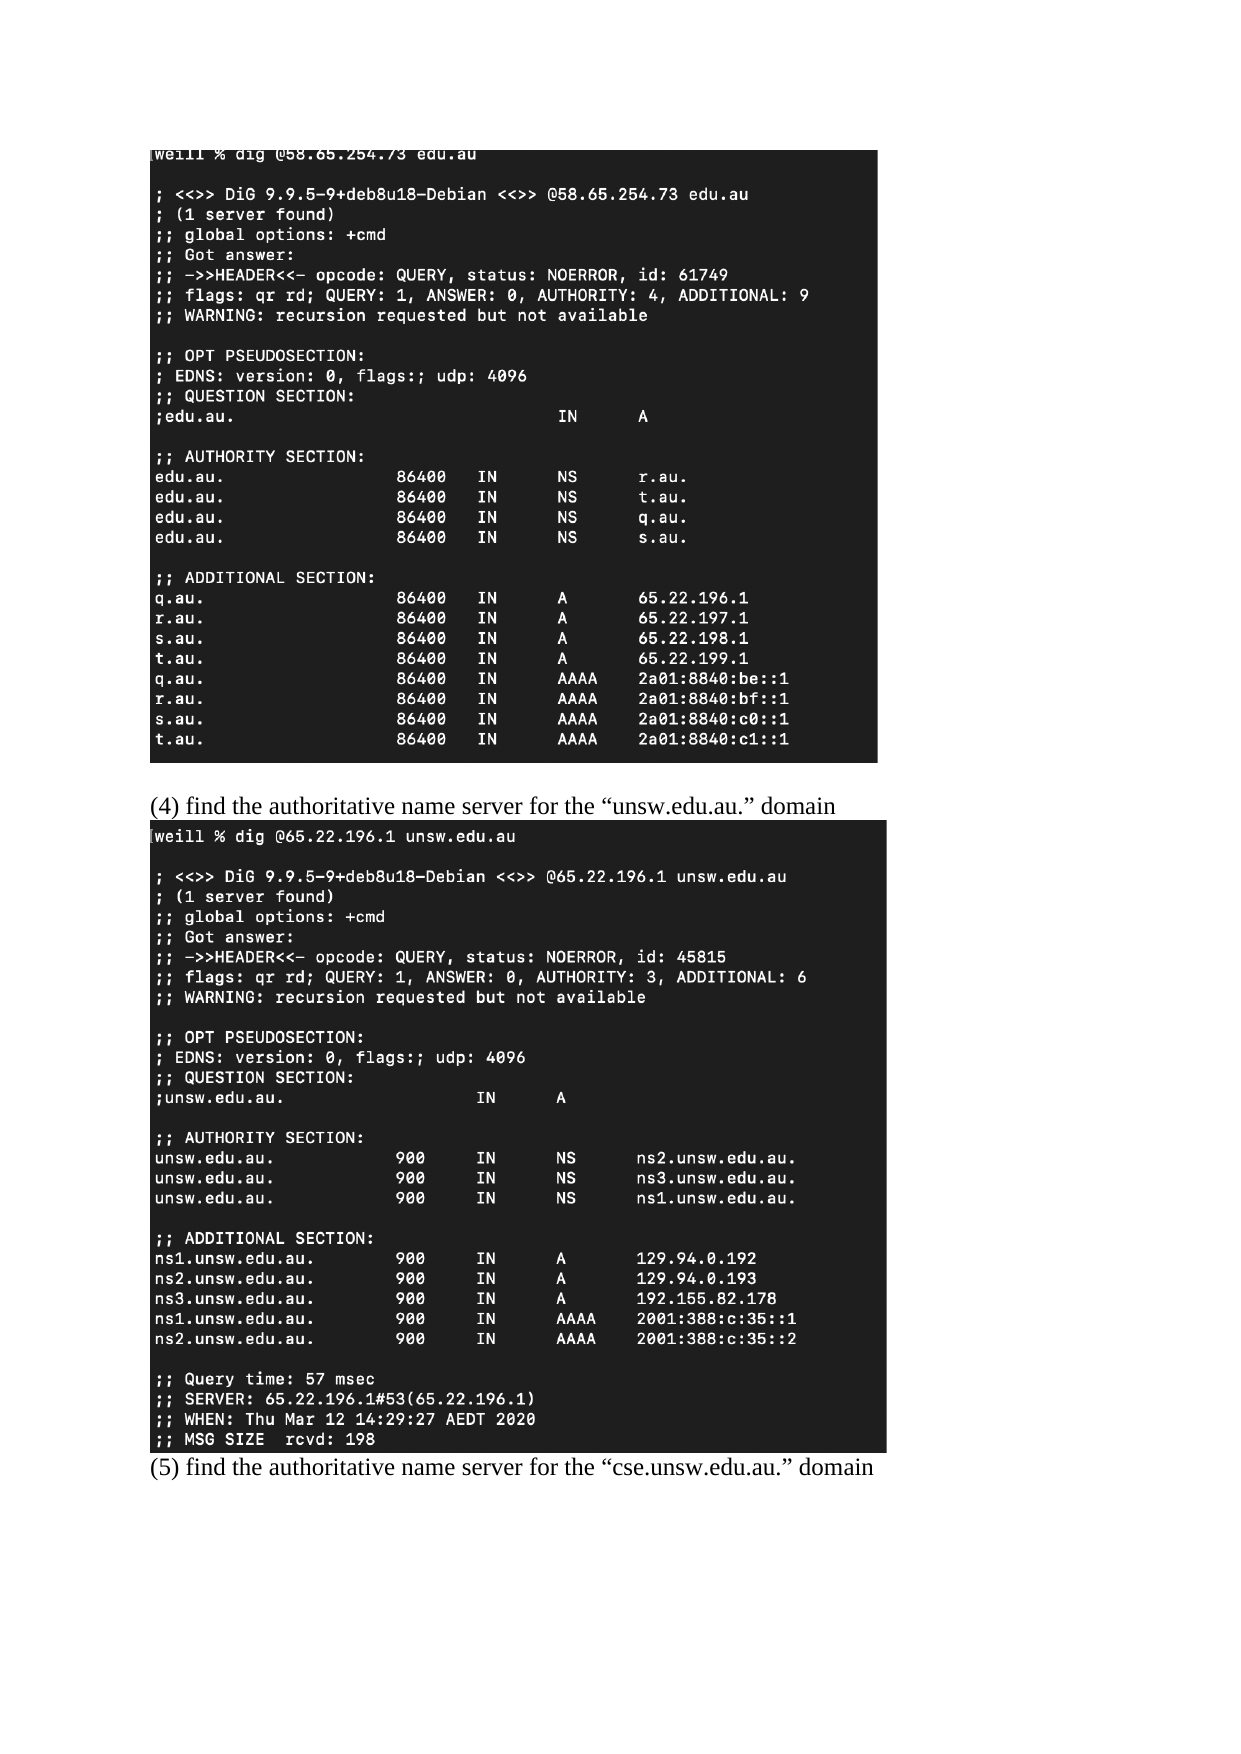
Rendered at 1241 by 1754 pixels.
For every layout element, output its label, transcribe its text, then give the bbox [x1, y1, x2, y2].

picture [150, 150, 878, 763]
picture [150, 820, 887, 1453]
text (5) find the authoritative name server for the “cse.unsw.edu.au.” domain [150, 1452, 1090, 1481]
text (4) find the authoritative name server for the “unsw.edu.au.” domain [150, 791, 1090, 820]
